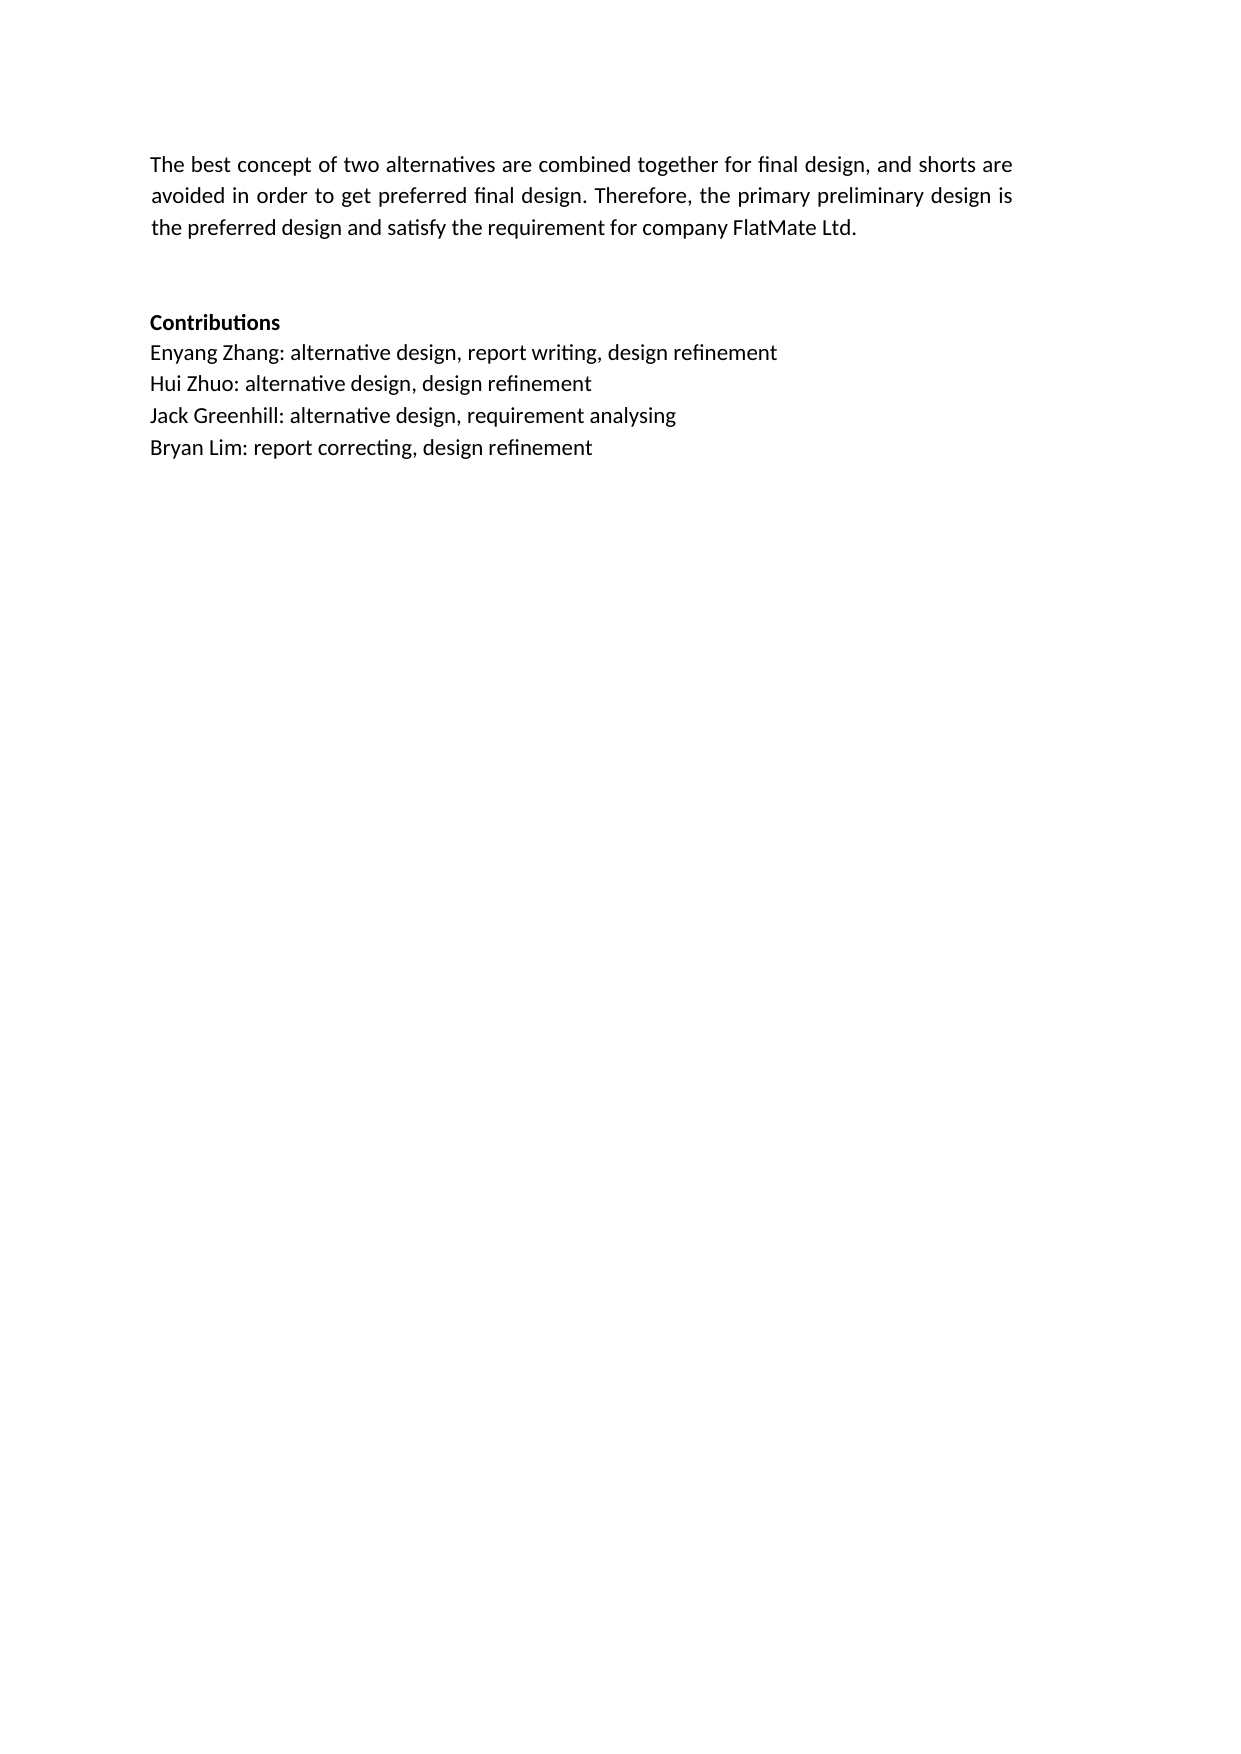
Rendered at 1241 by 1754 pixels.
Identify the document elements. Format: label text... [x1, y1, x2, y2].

text Bryan Lim: report correcting, design refinement [150, 433, 1015, 461]
text Contributions [150, 308, 1090, 336]
text Hui Zhuo: alternative design, design refinement [150, 369, 1015, 398]
text Enyang Zhang: alternative design, report writing, design refinement [150, 338, 1015, 366]
text The best concept of two alternatives are combined together for final design, and shorts are avoided in order to get preferred final design. Therefore, the primary preliminary design is the preferred design and satisfy the requirement for company FlatMate Ltd. [150, 150, 1015, 241]
text Jack Greenhill: alternative design, requirement analysing [150, 401, 1015, 429]
